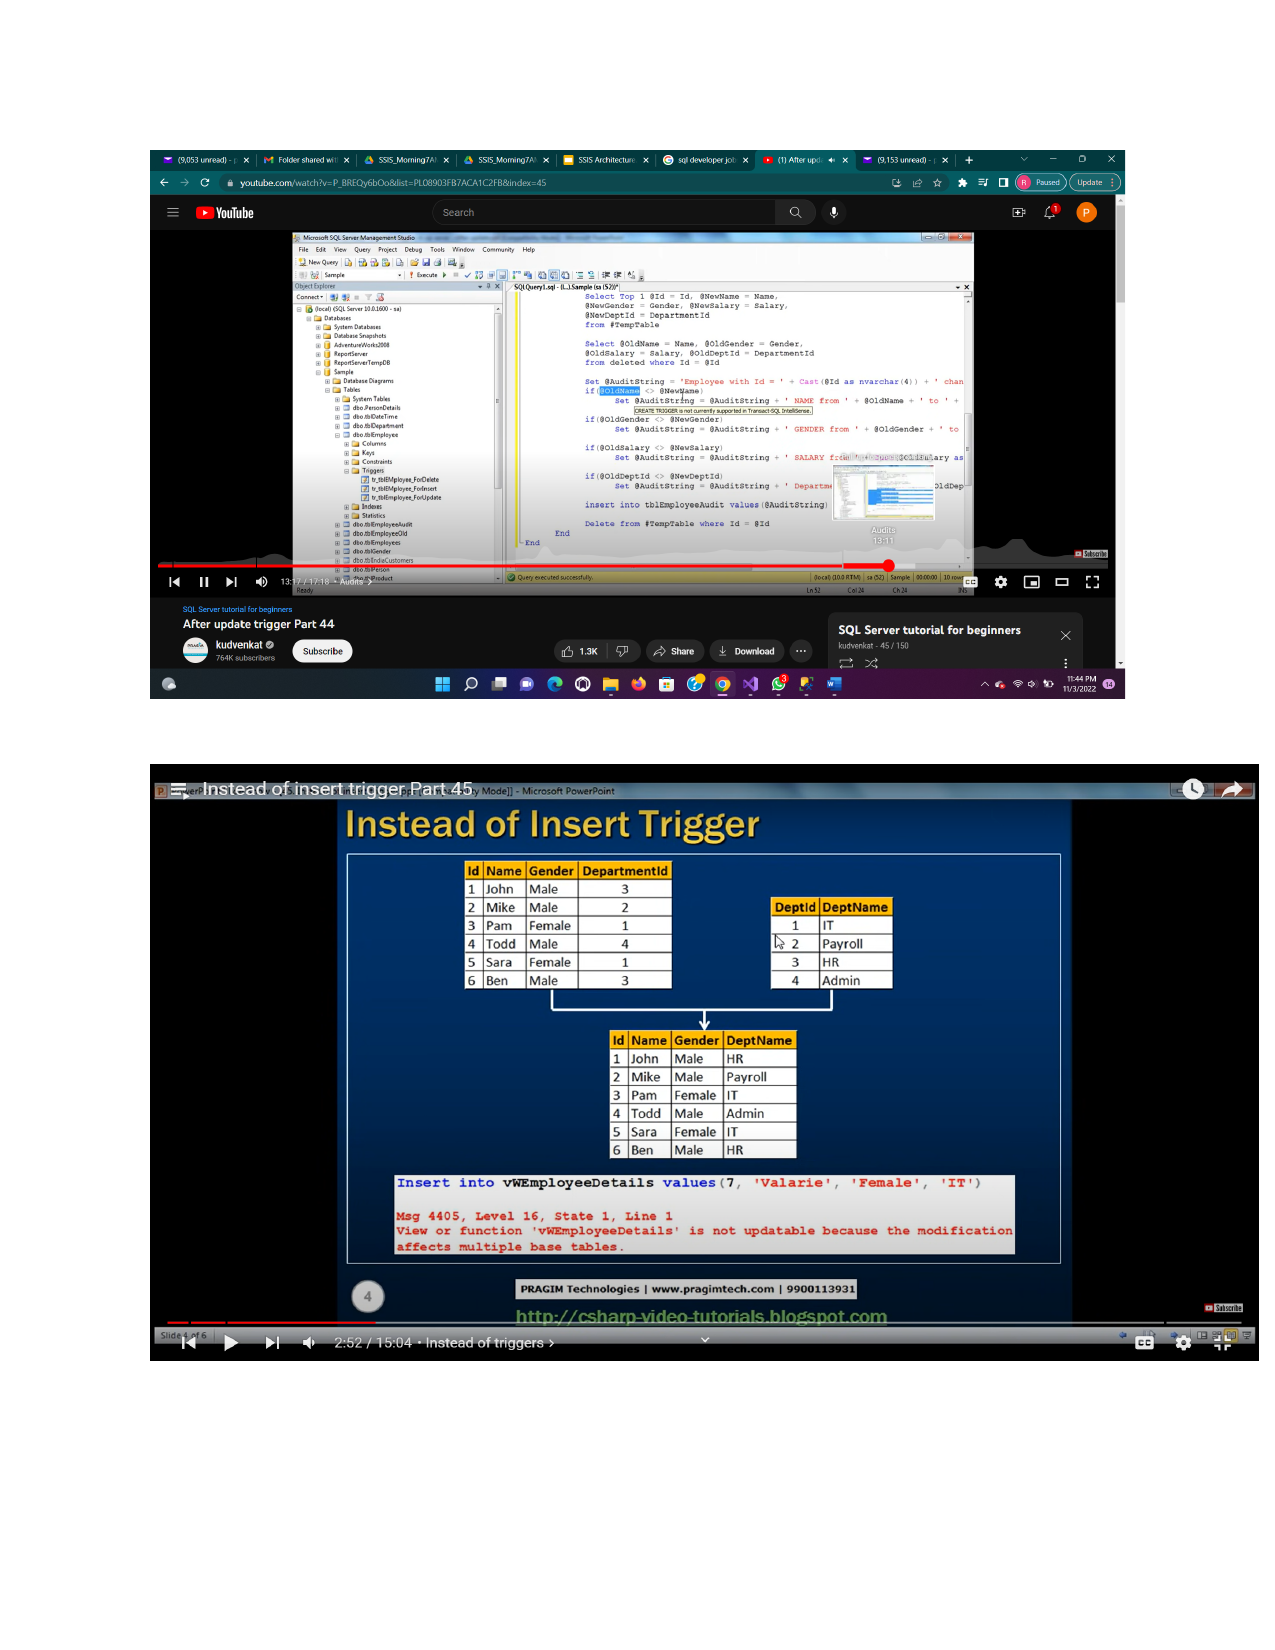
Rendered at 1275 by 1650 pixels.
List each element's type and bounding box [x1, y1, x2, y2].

picture [150, 150, 1125, 699]
picture [150, 764, 1259, 1361]
